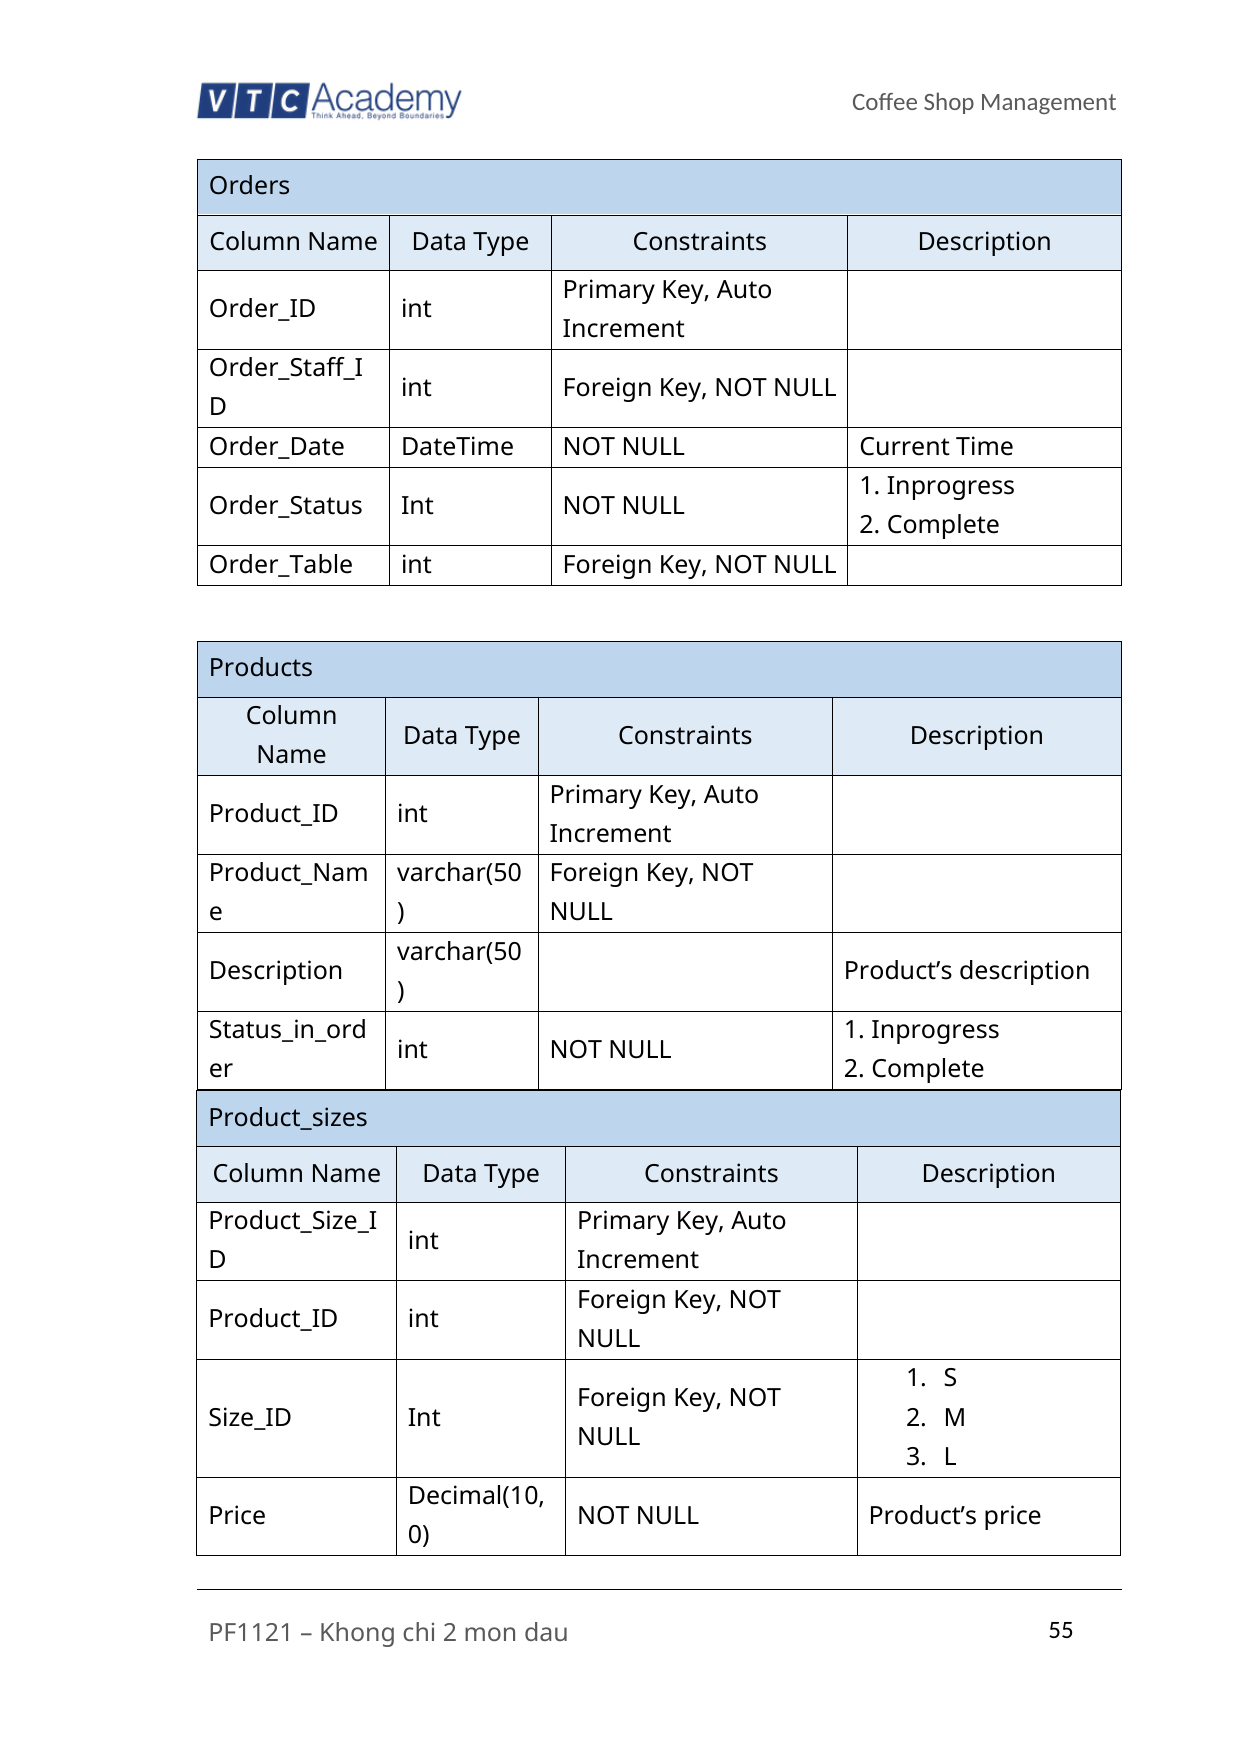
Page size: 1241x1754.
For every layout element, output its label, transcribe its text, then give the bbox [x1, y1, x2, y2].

table_cell Description [833, 698, 1121, 775]
table_cell DateTime [390, 428, 551, 467]
table_cell Constraints [566, 1147, 857, 1202]
table_cell NOT NULL [552, 468, 847, 545]
table_cell NOT NULL [566, 1478, 857, 1555]
table_cell [858, 1281, 1120, 1359]
table_cell int [390, 350, 551, 427]
table_cell int [390, 546, 551, 584]
table_cell Foreign Key, NOT NULL [539, 855, 832, 932]
table_cell Order_Table [198, 546, 389, 584]
table_cell int [386, 776, 538, 854]
table_cell Data Type [397, 1147, 565, 1202]
table_cell Product’s description [833, 933, 1121, 1011]
table_cell Column Name [198, 216, 389, 270]
table_cell [858, 1203, 1120, 1280]
table_cell Order_ID [198, 271, 389, 349]
table_cell Product_Name [198, 855, 385, 932]
table_cell Current Time [848, 428, 1121, 467]
table_cell Decimal(10,0) [397, 1478, 565, 1555]
table_cell Description [848, 216, 1121, 270]
table_cell Foreign Key, NOT NULL [552, 350, 847, 427]
table_cell int [390, 271, 551, 349]
table_cell Product_ID [197, 1281, 396, 1359]
table_cell int [386, 1012, 538, 1089]
table_cell Description [858, 1147, 1120, 1202]
table_cell Foreign Key, NOT NULL [566, 1360, 857, 1477]
table_cell Data Type [386, 698, 538, 775]
table_cell Int [397, 1360, 565, 1477]
table_cell Primary Key, Auto Increment [539, 776, 832, 854]
picture [188, 75, 471, 128]
table_cell Constraints [539, 698, 832, 775]
table_cell 1. Inprogress 2. Complete [848, 468, 1121, 545]
table_cell [848, 271, 1121, 349]
table_cell Foreign Key, NOT NULL [566, 1281, 857, 1359]
table_cell Order_Date [198, 428, 389, 467]
table_cell Size_ID [197, 1360, 396, 1477]
table_cell Order_Staff_ID [198, 350, 389, 427]
table_cell varchar(50) [386, 933, 538, 1011]
table_cell varchar(50) [386, 855, 538, 932]
table_cell S M L [858, 1360, 1120, 1477]
table_cell Primary Key, Auto Increment [566, 1203, 857, 1280]
table_cell Column Name [198, 698, 385, 775]
table_cell Primary Key, Auto Increment [552, 271, 847, 349]
table_cell Price [197, 1478, 396, 1555]
table_header Products [198, 642, 1121, 697]
table_cell Product_ID [198, 776, 385, 854]
table_cell int [397, 1203, 565, 1280]
table_cell NOT NULL [539, 1012, 832, 1089]
table_cell Int [390, 468, 551, 545]
table_cell Order_Status [198, 468, 389, 545]
table_cell Data Type [390, 216, 551, 270]
table_cell int [397, 1281, 565, 1359]
table_cell [848, 546, 1121, 584]
table_cell 1. Inprogress 2. Complete [833, 1012, 1121, 1089]
table_cell Product’s price [858, 1478, 1120, 1555]
table_cell Status_in_order [198, 1012, 385, 1089]
table_cell NOT NULL [552, 428, 847, 467]
table_cell Foreign Key, NOT NULL [552, 546, 847, 584]
table_cell Product_Size_ID [197, 1203, 396, 1280]
table_cell [833, 776, 1121, 854]
table_header Product_sizes [197, 1091, 1120, 1146]
table_header Orders [198, 160, 1121, 214]
table_cell Column Name [197, 1147, 396, 1202]
table_cell Constraints [552, 216, 847, 270]
table_cell Description [198, 933, 385, 1011]
table_cell [833, 855, 1121, 932]
table_cell [848, 350, 1121, 427]
table_cell [539, 933, 832, 1011]
